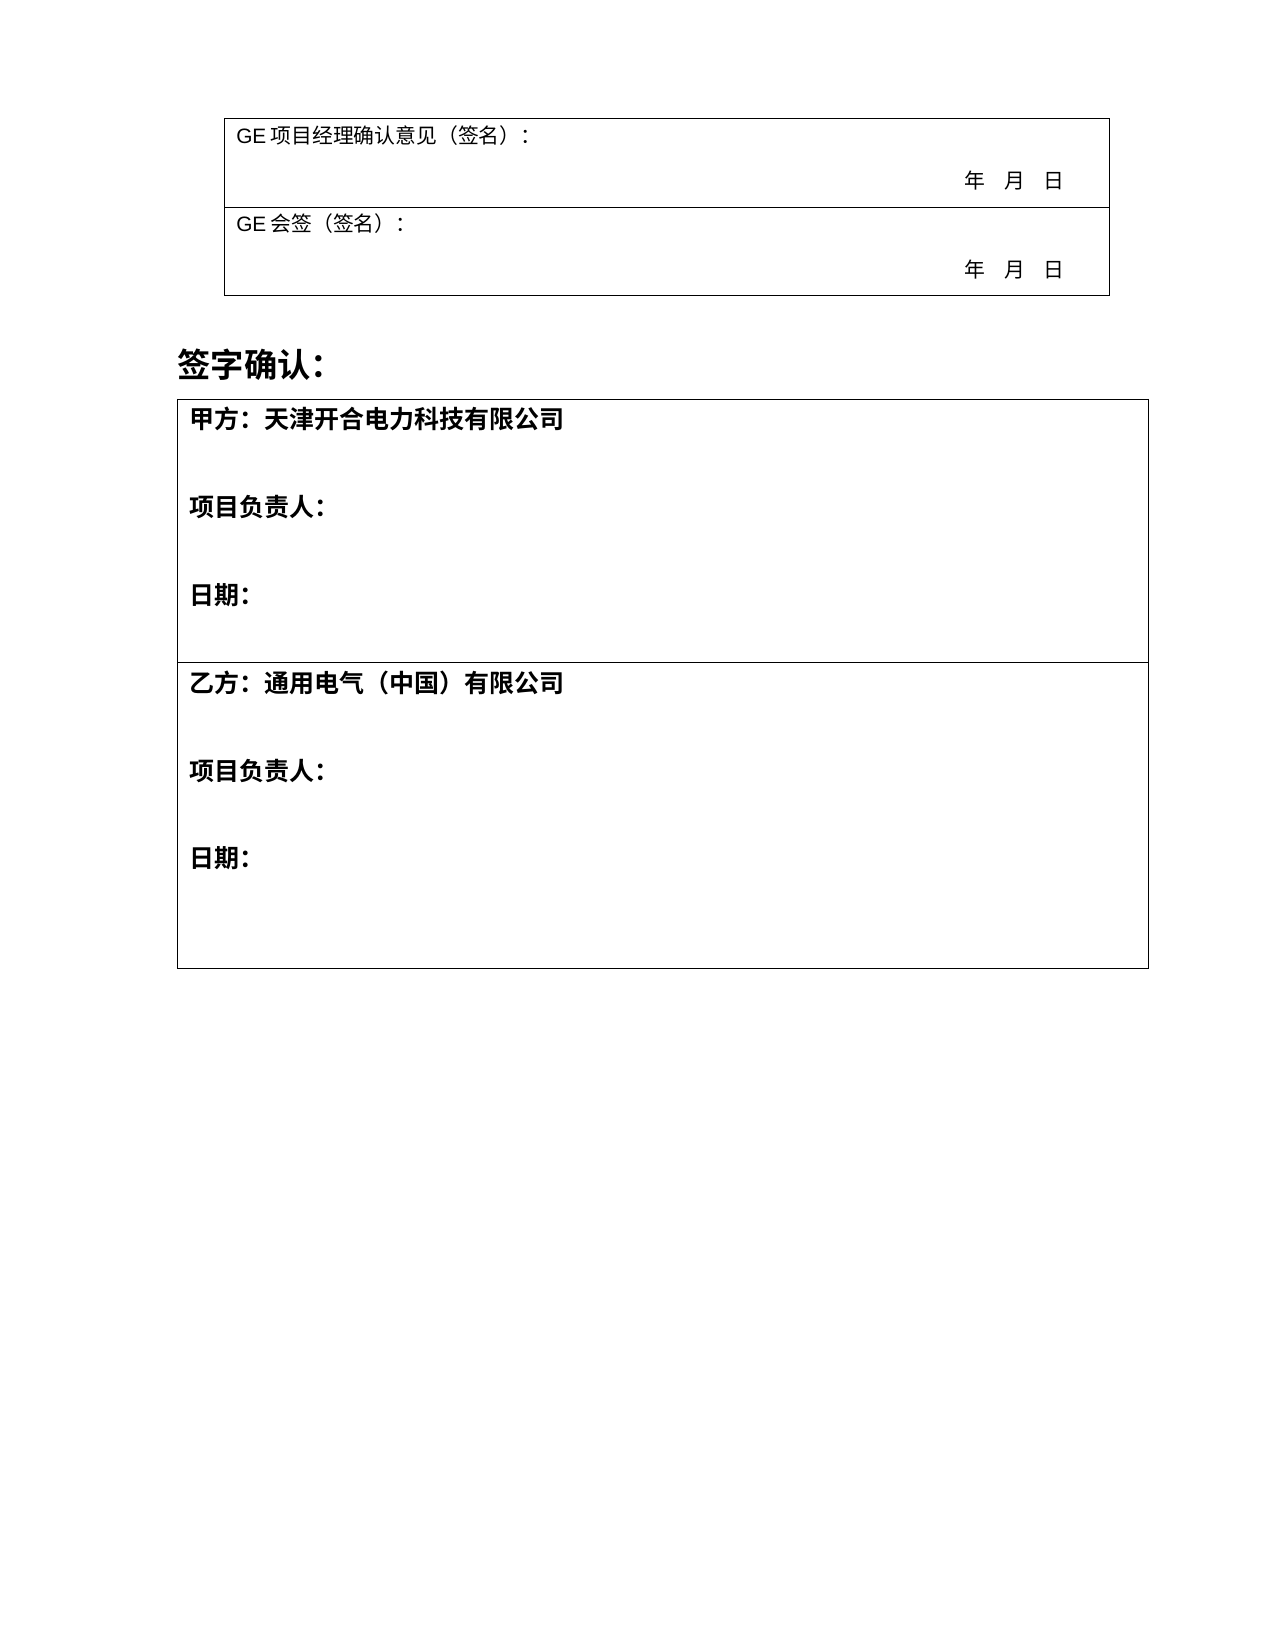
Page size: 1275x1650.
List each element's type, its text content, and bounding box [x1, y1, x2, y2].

table_cell GE项目经理确认意见（签名）： 年 月 日 [225, 119, 1109, 207]
table_header 甲方：天津开合电力科技有限公司 项目负责人： 日期： [178, 400, 1148, 662]
table_cell GE会签（签名）： 年 月 日 [225, 208, 1109, 295]
text 签字确认： [177, 339, 1157, 387]
table_cell 乙方：通用电气（中国）有限公司 项目负责人： 日期： [178, 663, 1148, 968]
